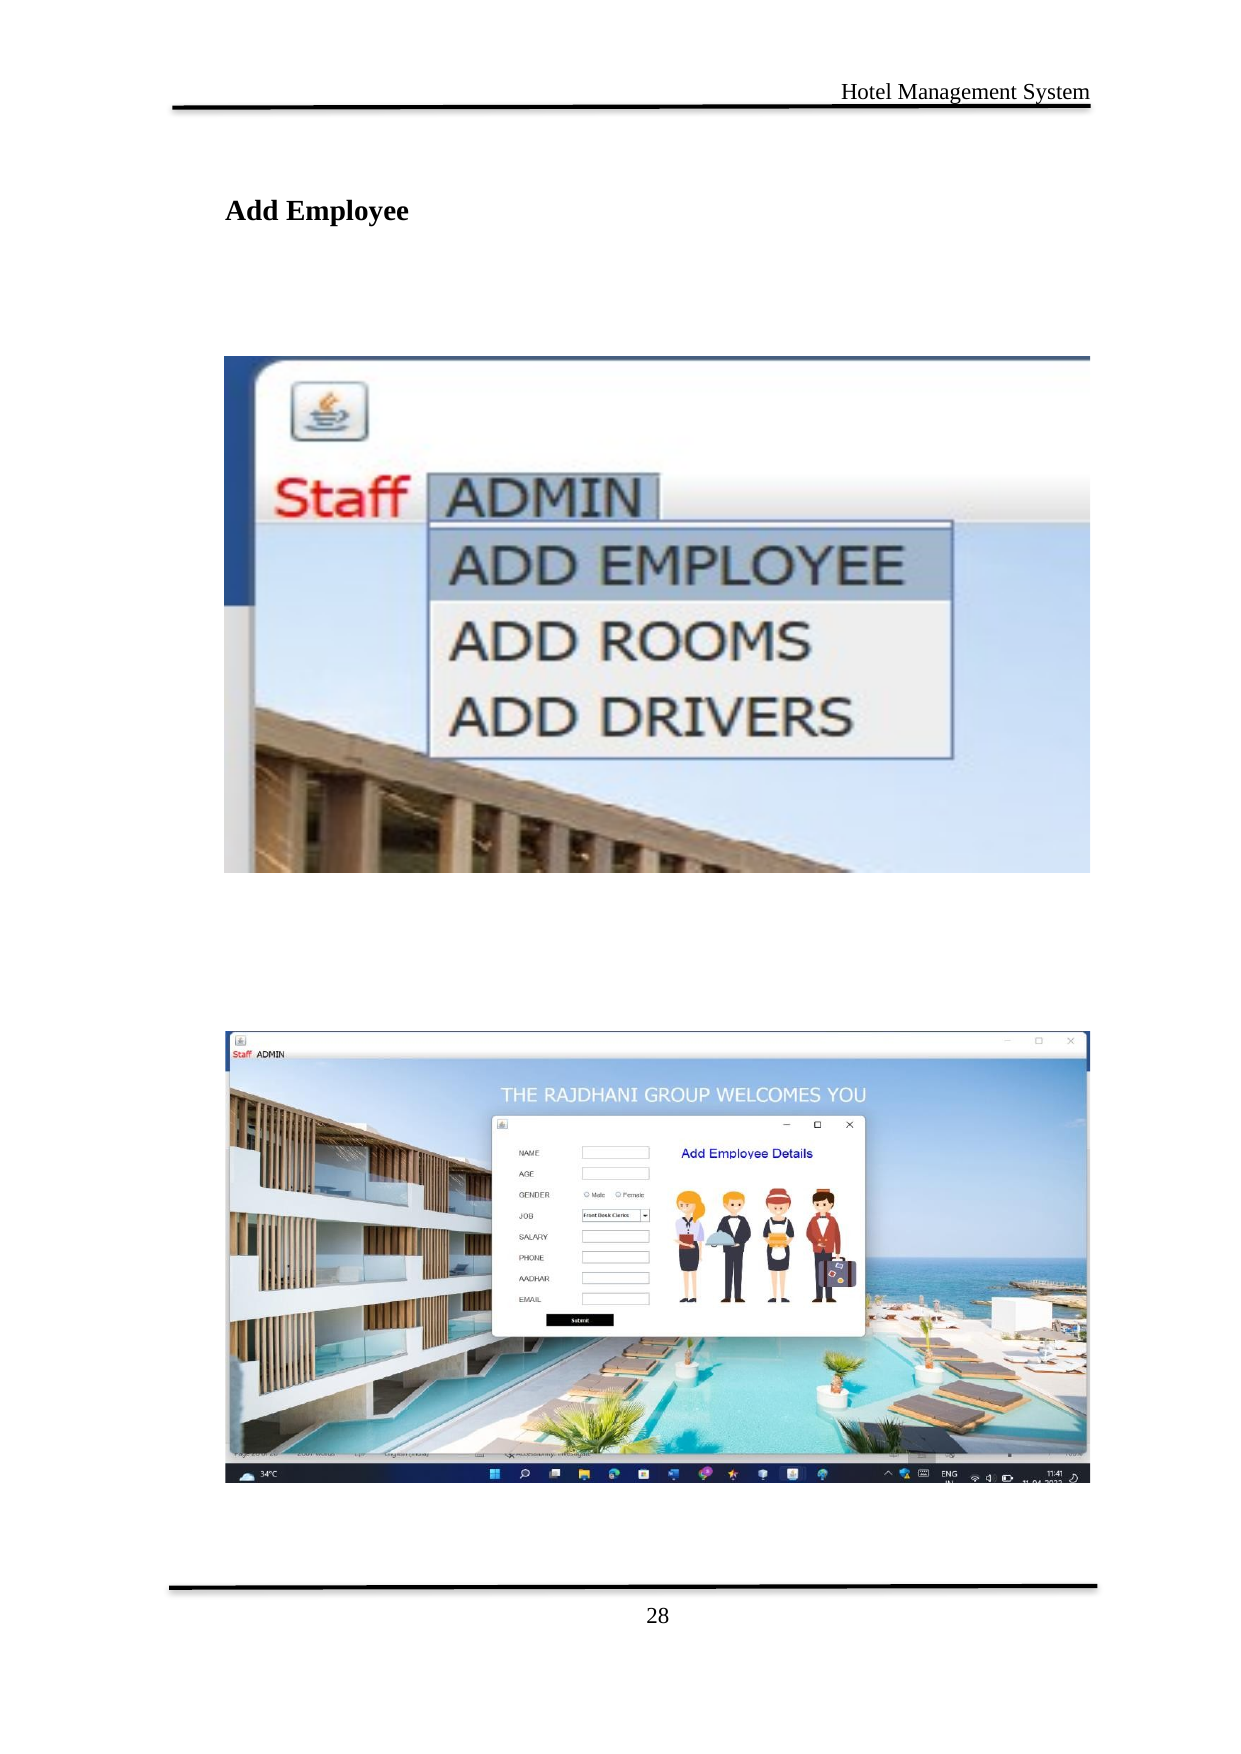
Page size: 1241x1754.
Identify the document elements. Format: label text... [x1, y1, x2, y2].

picture [225, 1031, 1091, 1483]
text Add Employee [225, 193, 1090, 227]
picture [224, 356, 1091, 873]
